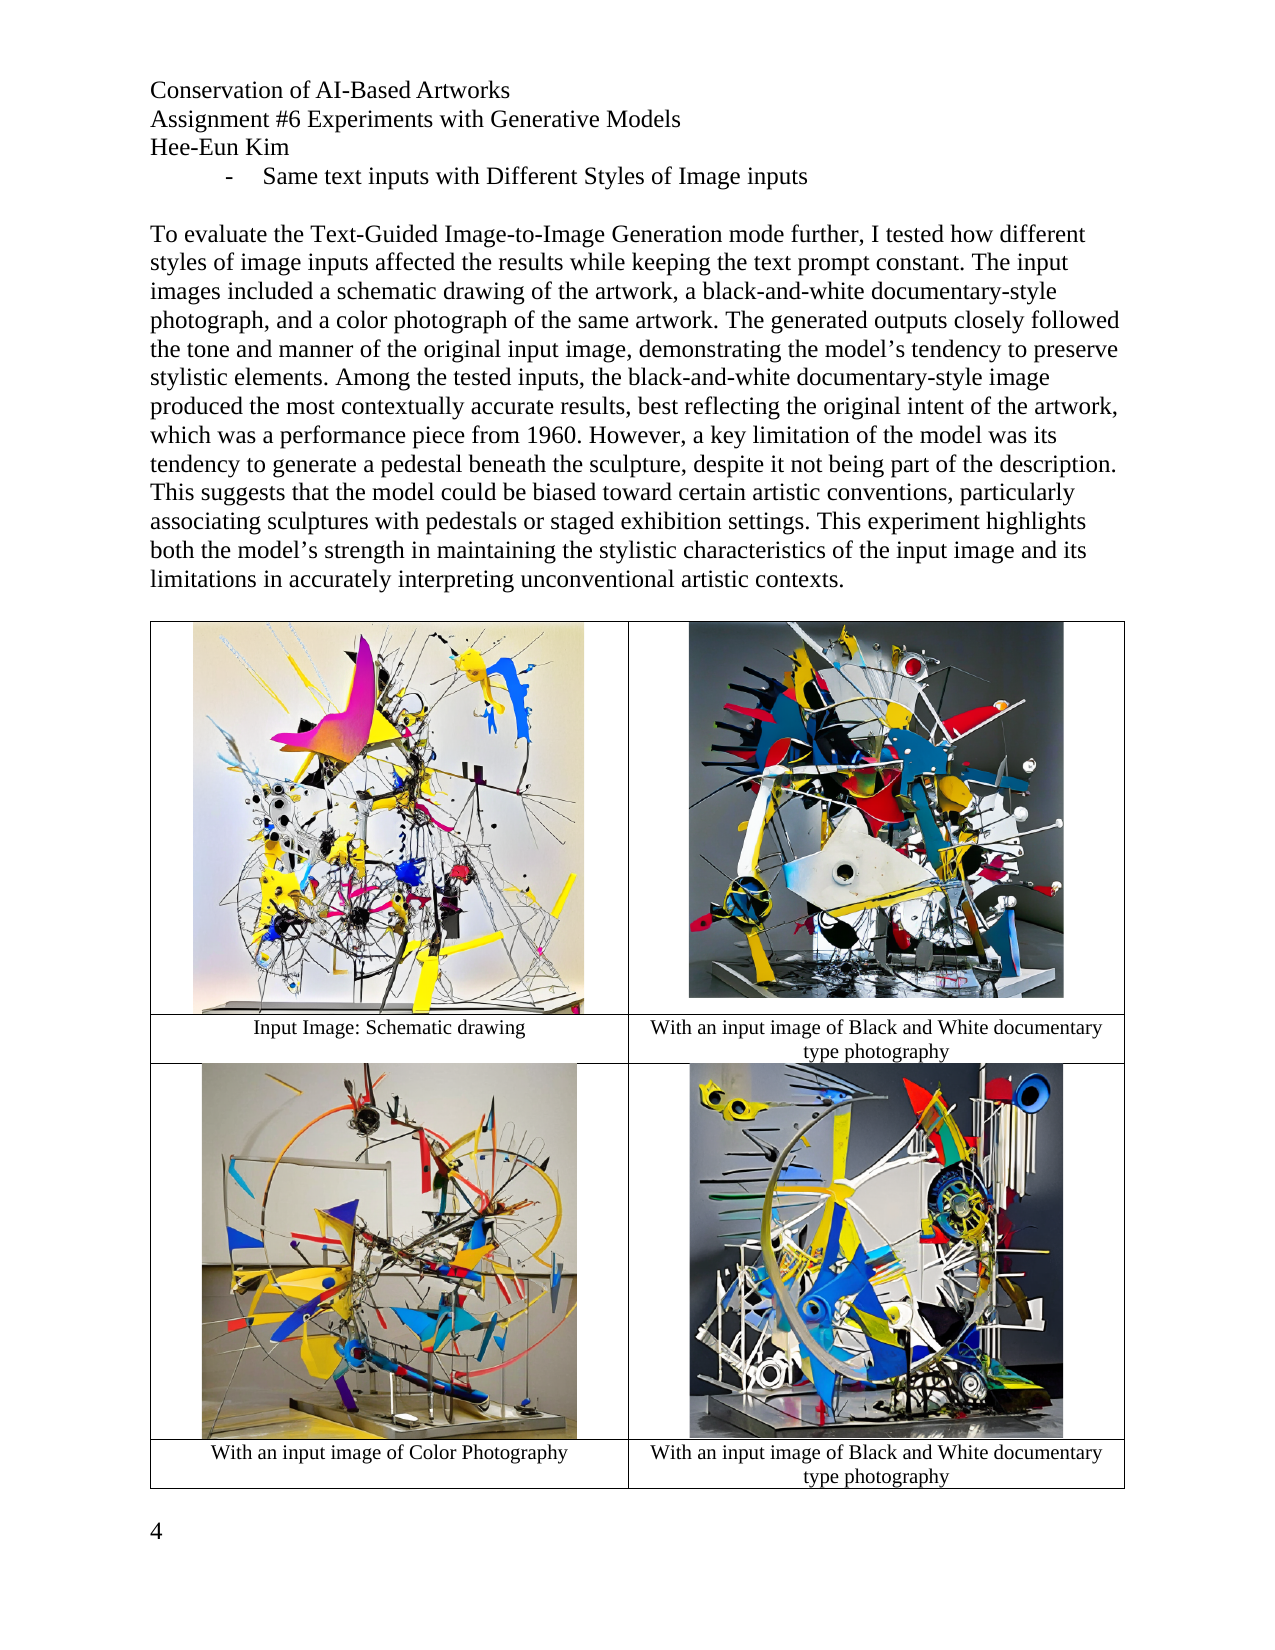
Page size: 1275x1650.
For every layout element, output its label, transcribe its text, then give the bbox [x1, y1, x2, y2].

table_header [151, 622, 193, 1013]
text To evaluate the Text-Guided Image-to-Image Generation mode further, I tested how different styles of image inputs affected the results while keeping the text prompt constant. The input images included a schematic drawing of the artwork, a black-and-white documentary-style photograph, and a color photograph of the same artwork. The generated outputs closely followed the tone and manner of the original input image, demonstrating the model’s tendency to preserve stylistic elements. Among the tested inputs, the black-and-white documentary-style image produced the most contextually accurate results, best reflecting the original intent of the artwork, which was a performance piece from 1960. However, a key limitation of the model was its tendency to generate a pedestal beneath the sculpture, despite it not being part of the description. This suggests that the model could be biased toward certain artistic conventions, particularly associating sculptures with pedestals or staged exhibition settings. This experiment highlights both the model’s strength in maintaining the stylistic characteristics of the input image and its limitations in accurately interpreting unconventional artistic contexts. [150, 219, 1125, 592]
picture [689, 1063, 1064, 1438]
table_cell [577, 1064, 628, 1439]
table_cell With an input image of Color Photography [151, 1440, 628, 1488]
picture [201, 1063, 577, 1439]
table_header [585, 622, 628, 1013]
table_cell [629, 1064, 1124, 1439]
list Same text inputs with Different Styles of Image inputs [225, 161, 1125, 190]
table_cell With an input image of Black and White documentary type photography [629, 1440, 1124, 1488]
picture [193, 622, 585, 1014]
table_header [629, 622, 1124, 1013]
picture [688, 622, 1064, 998]
table_cell Input Image: Schematic drawing [151, 1015, 628, 1063]
table_cell With an input image of Black and White documentary type photography [629, 1015, 1124, 1063]
table_cell [151, 1064, 201, 1439]
